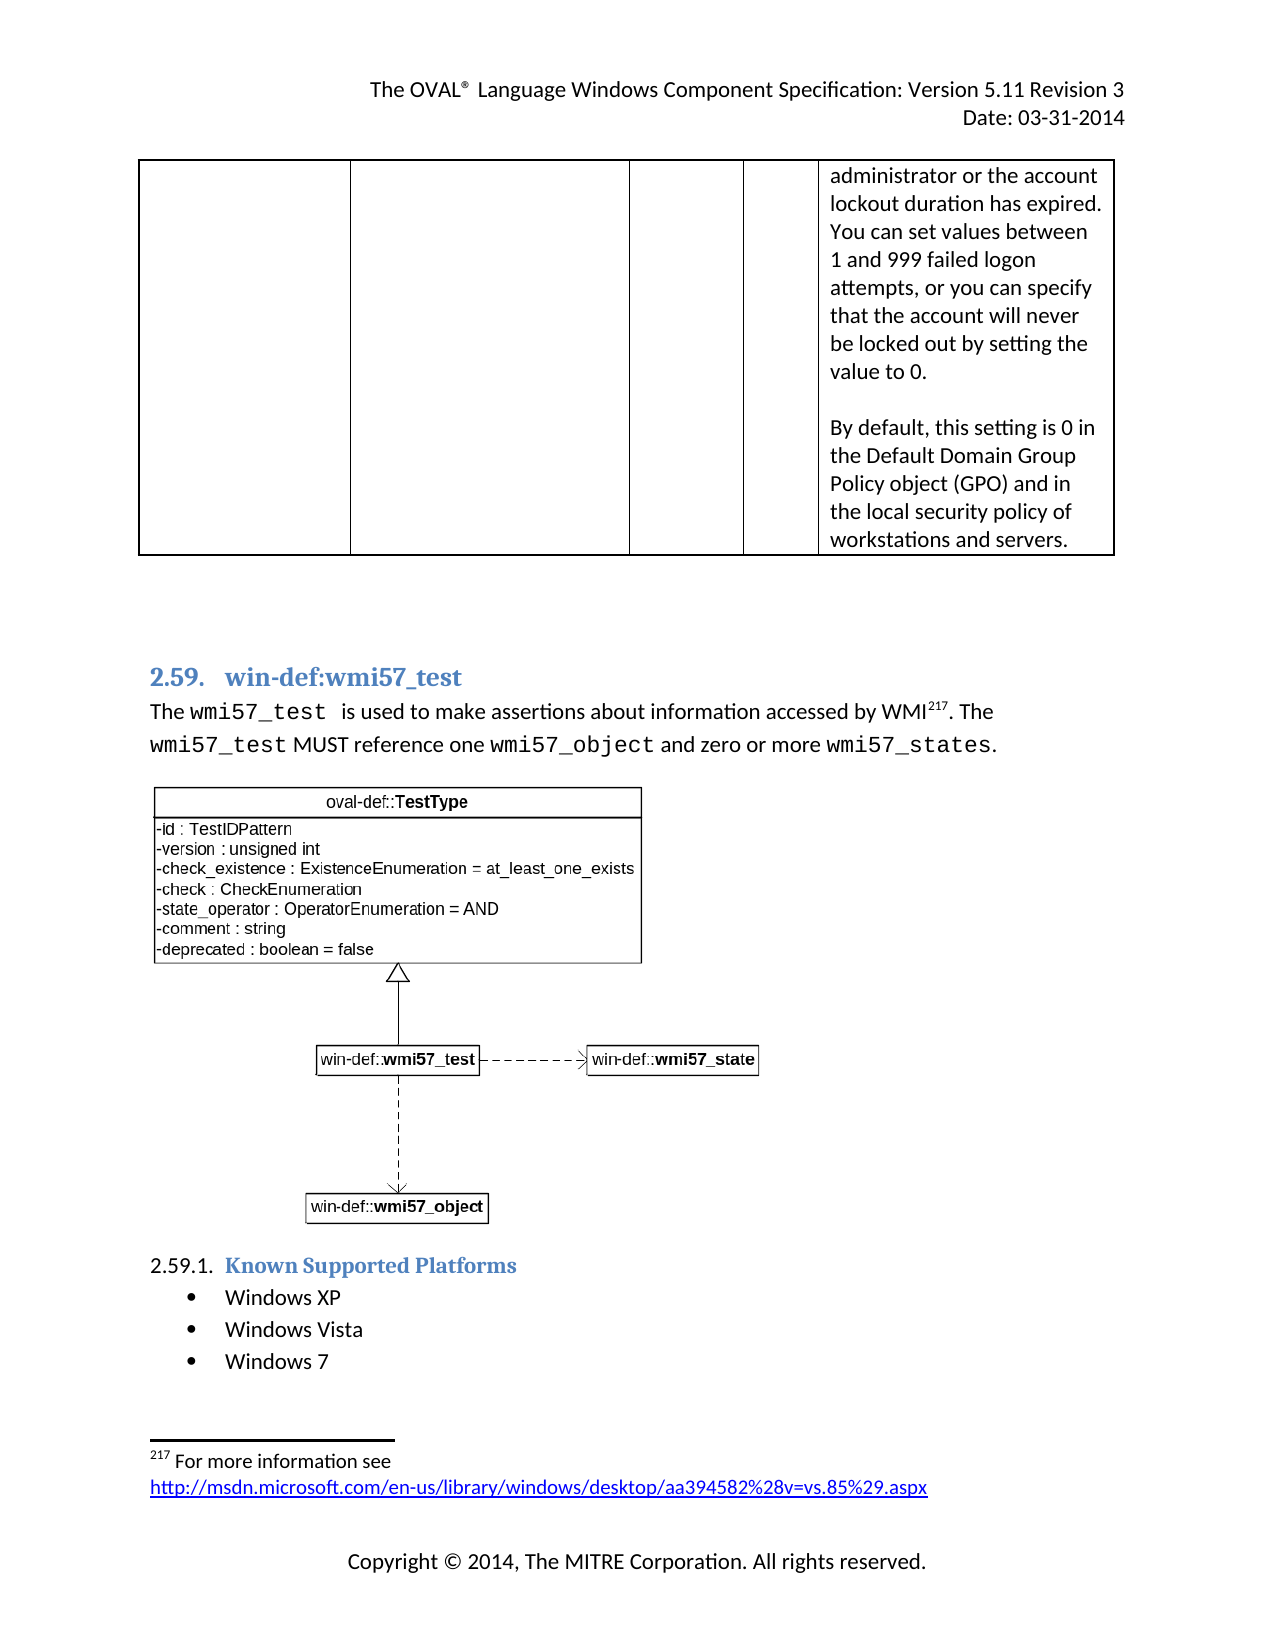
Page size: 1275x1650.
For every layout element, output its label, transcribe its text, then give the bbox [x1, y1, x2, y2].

text The wmi57_test is used to make assertions about information accessed by WMI. The wmi57_test MUST reference one wmi57_object and zero or more wmi57_states. [150, 697, 1125, 1226]
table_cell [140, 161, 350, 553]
list Windows XP [187, 1283, 1125, 1311]
subtitle win-def:wmi57_test [150, 662, 1125, 693]
subtitle Known Supported Platforms [150, 1251, 1125, 1279]
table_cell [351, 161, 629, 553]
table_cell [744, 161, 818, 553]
list Windows Vista [187, 1315, 1125, 1343]
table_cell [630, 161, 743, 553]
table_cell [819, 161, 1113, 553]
list Windows 7 [187, 1347, 1125, 1375]
